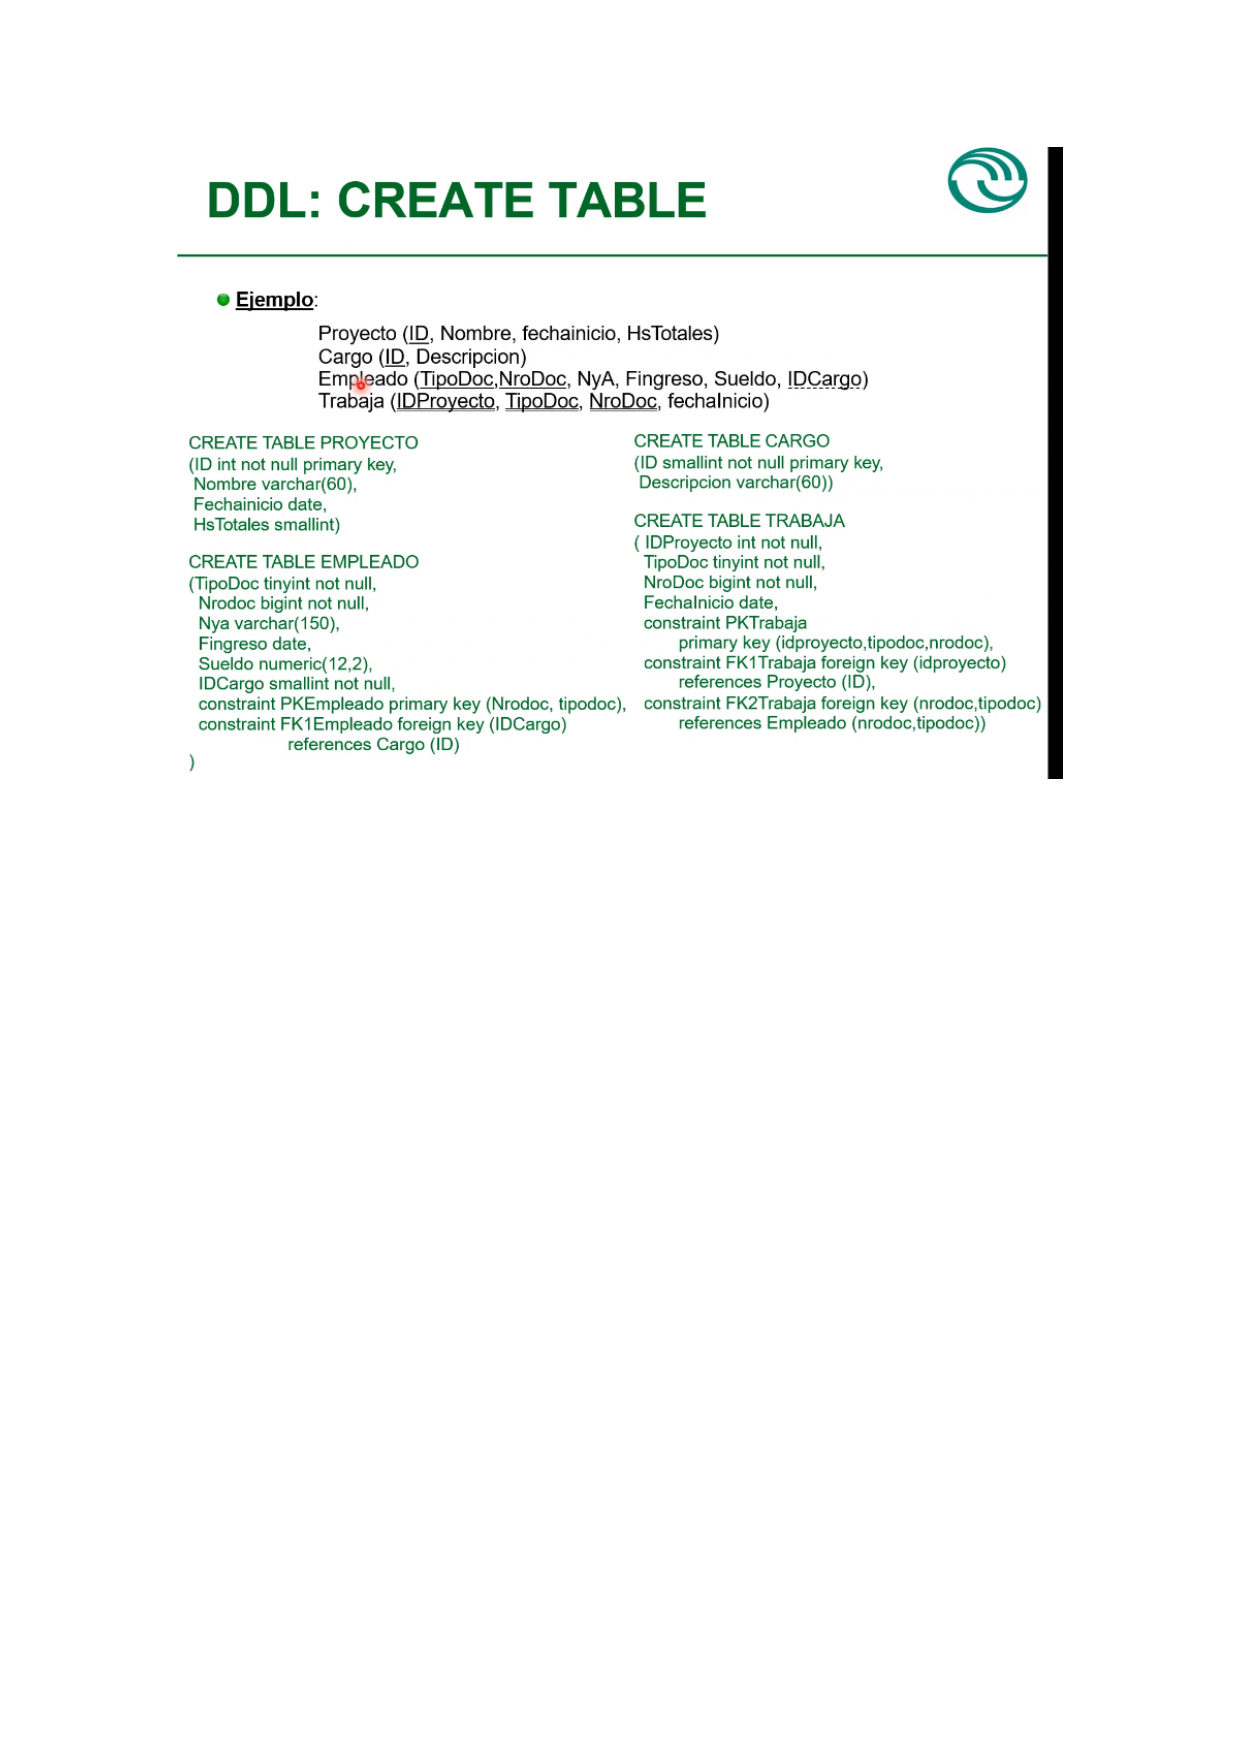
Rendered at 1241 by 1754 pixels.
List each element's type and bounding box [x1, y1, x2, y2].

picture [177, 147, 1063, 779]
